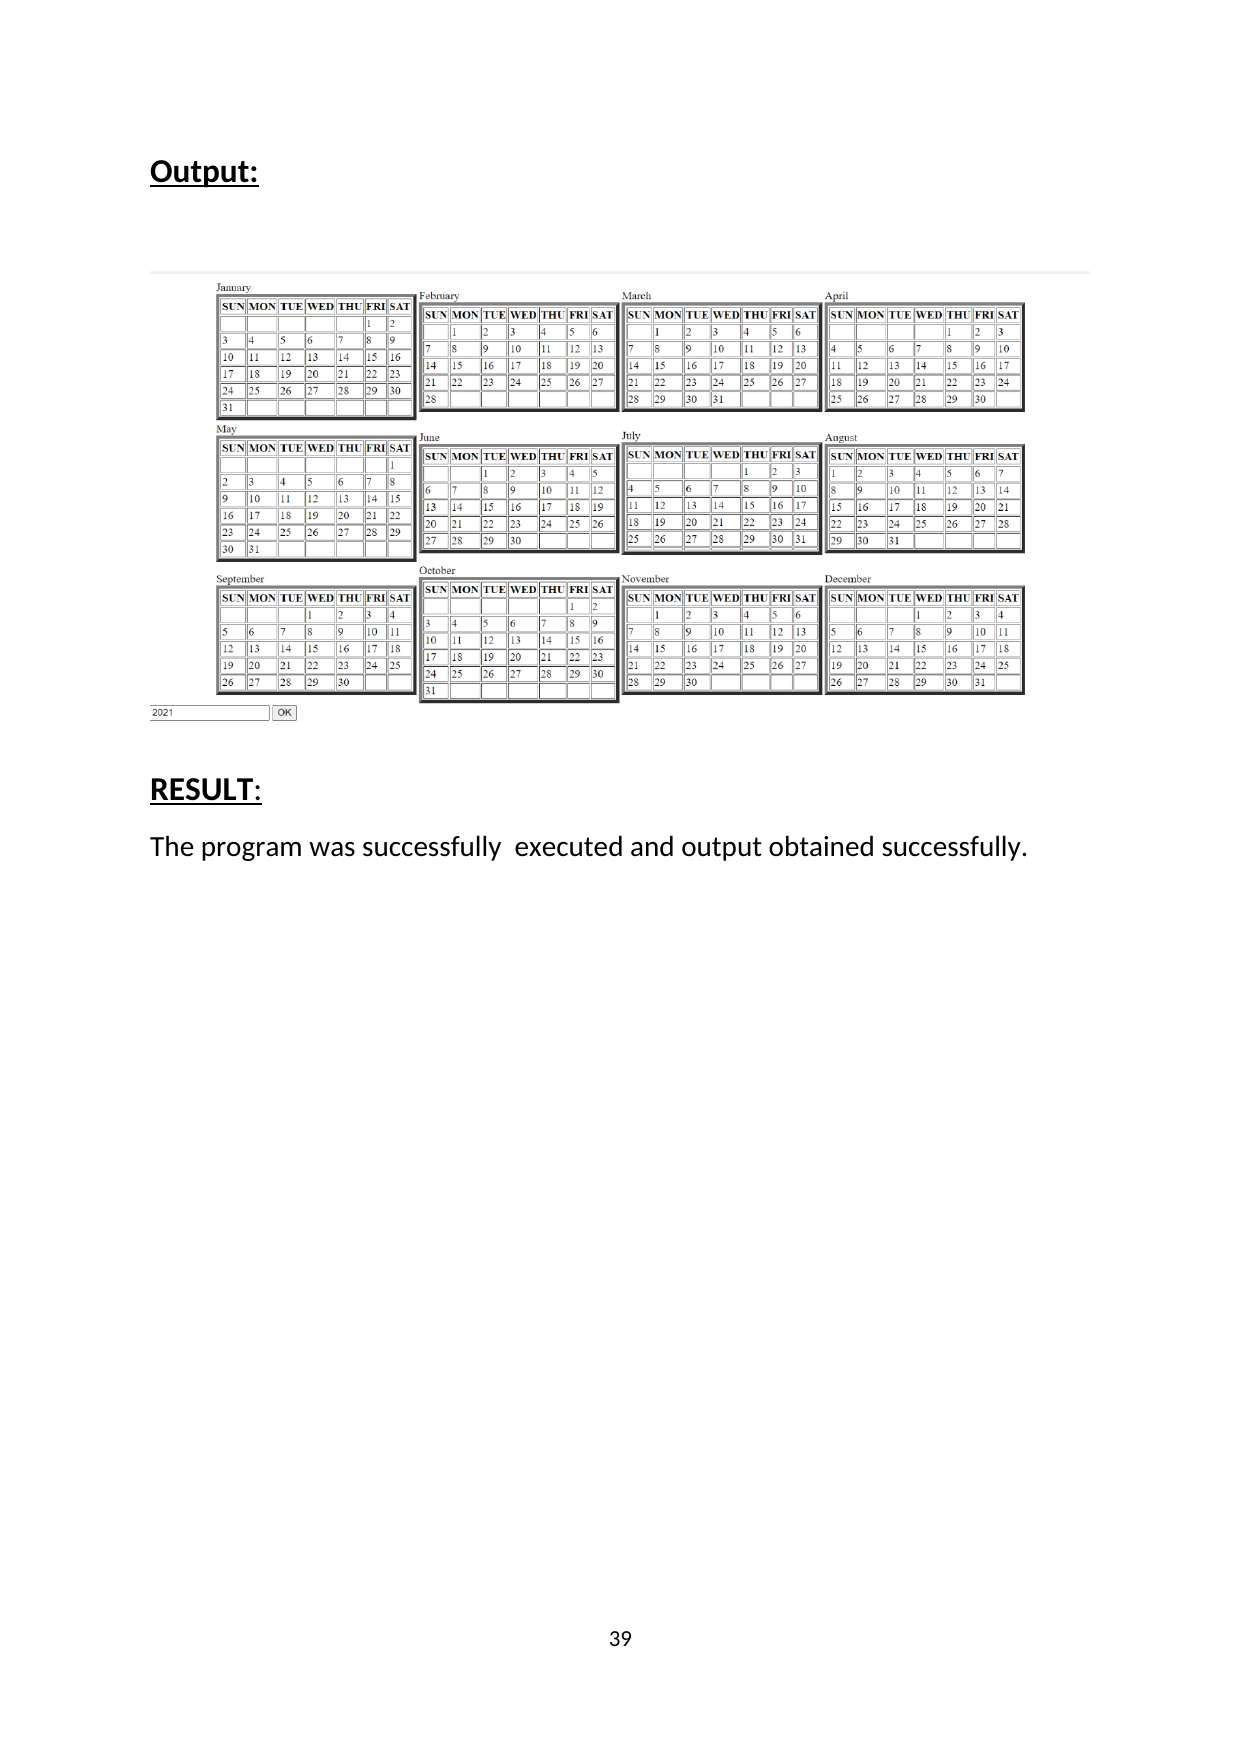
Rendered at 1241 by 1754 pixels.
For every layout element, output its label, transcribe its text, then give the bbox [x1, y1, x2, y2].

text RESULT: [150, 768, 1090, 808]
text Output: [150, 150, 1090, 191]
text The program was successfully executed and output obtained successfully. [150, 828, 1090, 864]
picture [150, 271, 1091, 749]
